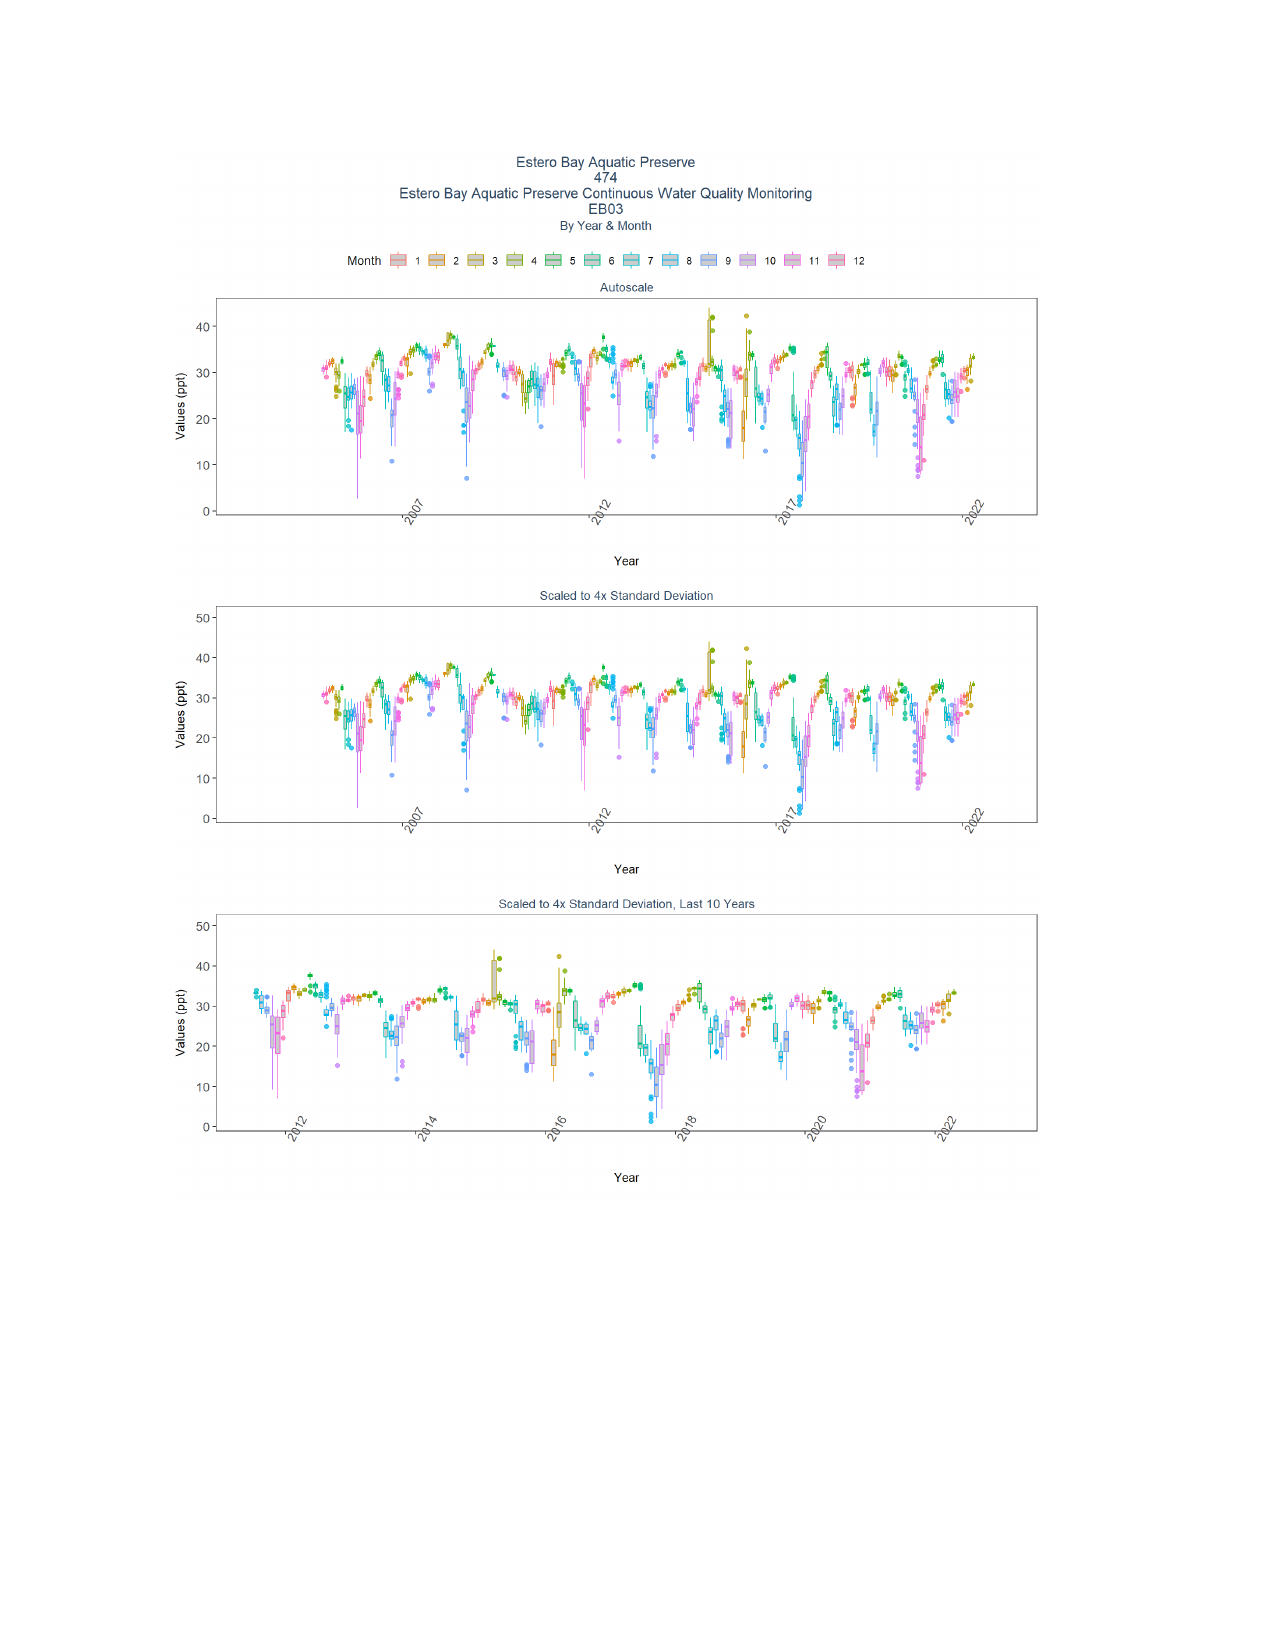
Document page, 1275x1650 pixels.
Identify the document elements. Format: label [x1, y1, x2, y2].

picture [168, 150, 1044, 1200]
